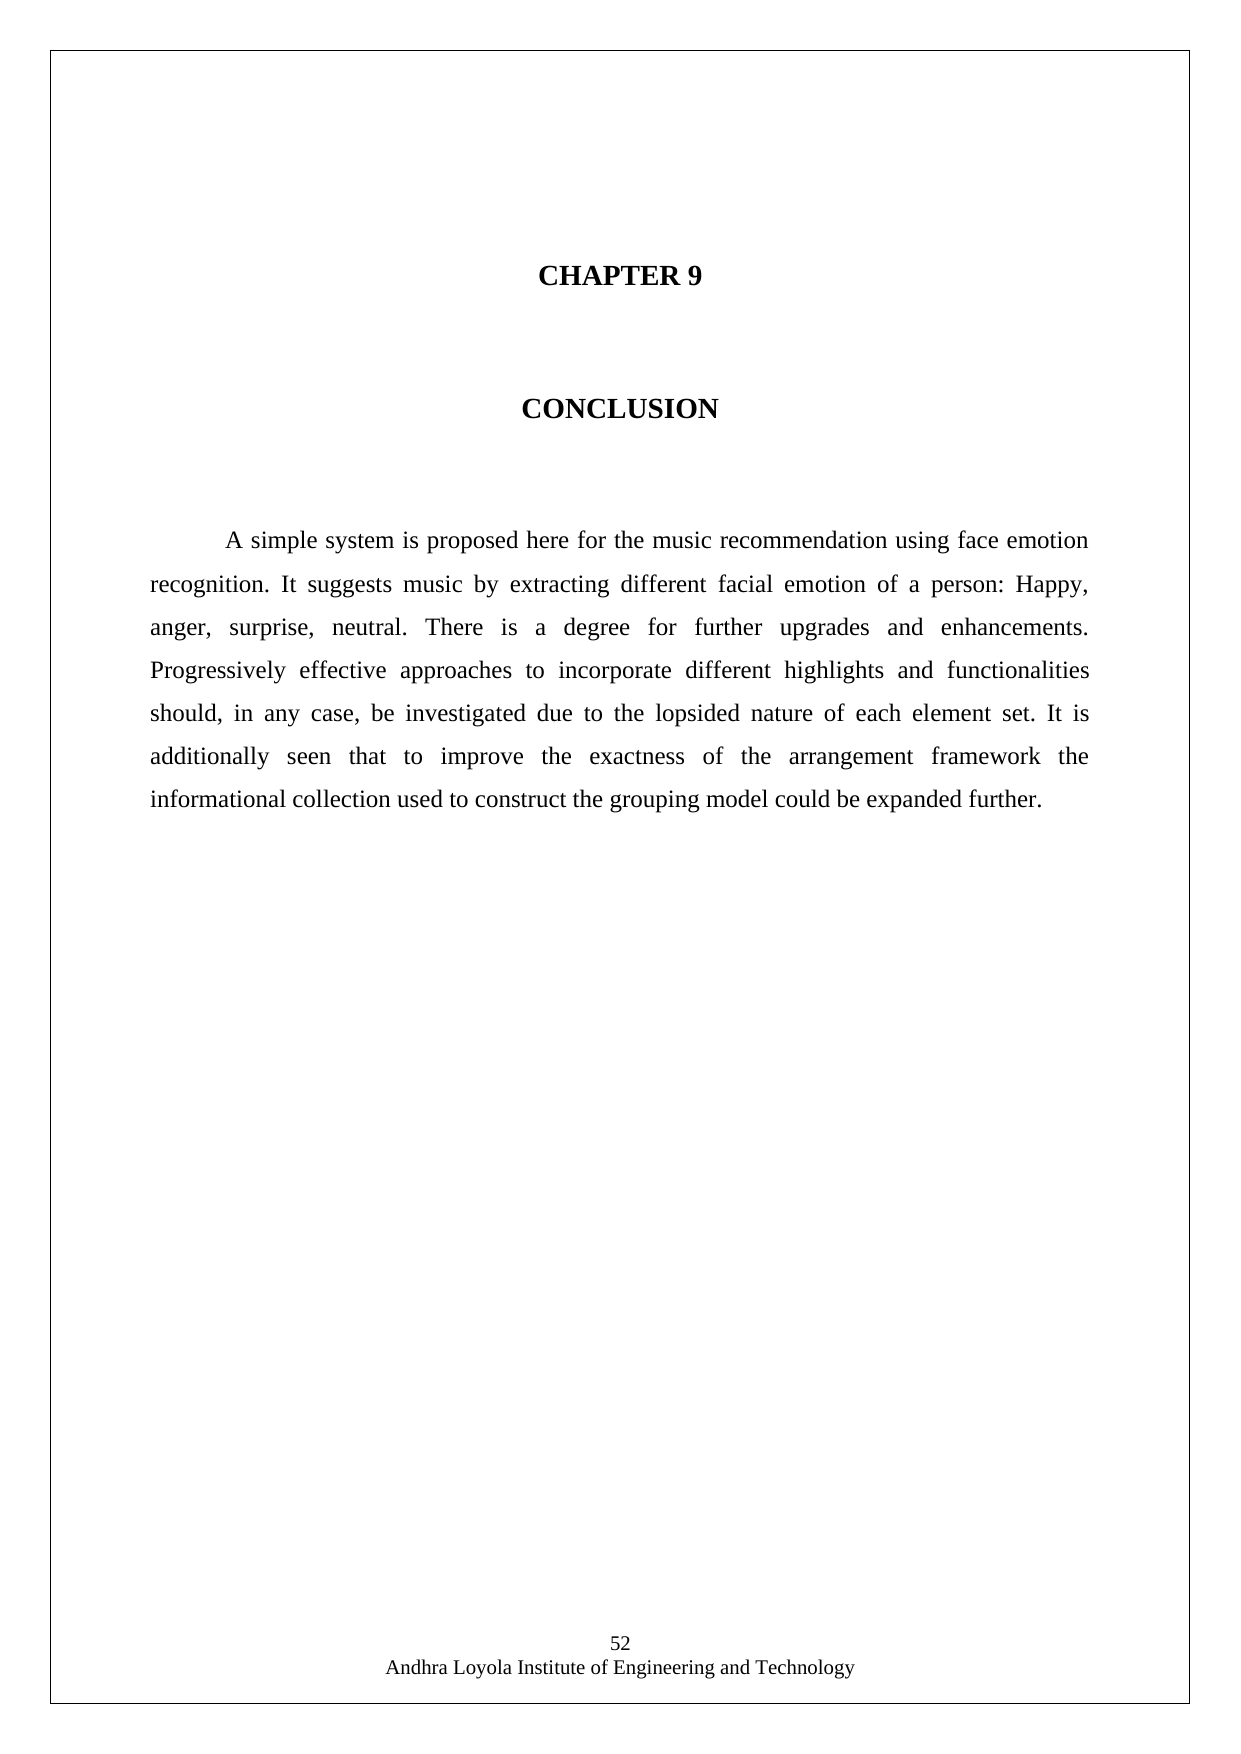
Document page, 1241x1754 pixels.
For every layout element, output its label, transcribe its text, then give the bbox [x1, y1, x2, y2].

text CHAPTER 9 [150, 258, 1090, 291]
text A simple system is proposed here for the music recommendation using face emotion recognition. It suggests music by extracting different facial emotion of a person: Happy, anger, surprise, neutral. There is a degree for further upgrades and enhancements. Progressively effective approaches to incorporate different highlights and functionalities should, in any case, be investigated due to the lopsided nature of each element set. It is additionally seen that to improve the exactness of the arrangement framework the informational collection used to construct the grouping model could be expanded further. [150, 526, 1090, 813]
text CONCLUSION [150, 392, 1090, 425]
